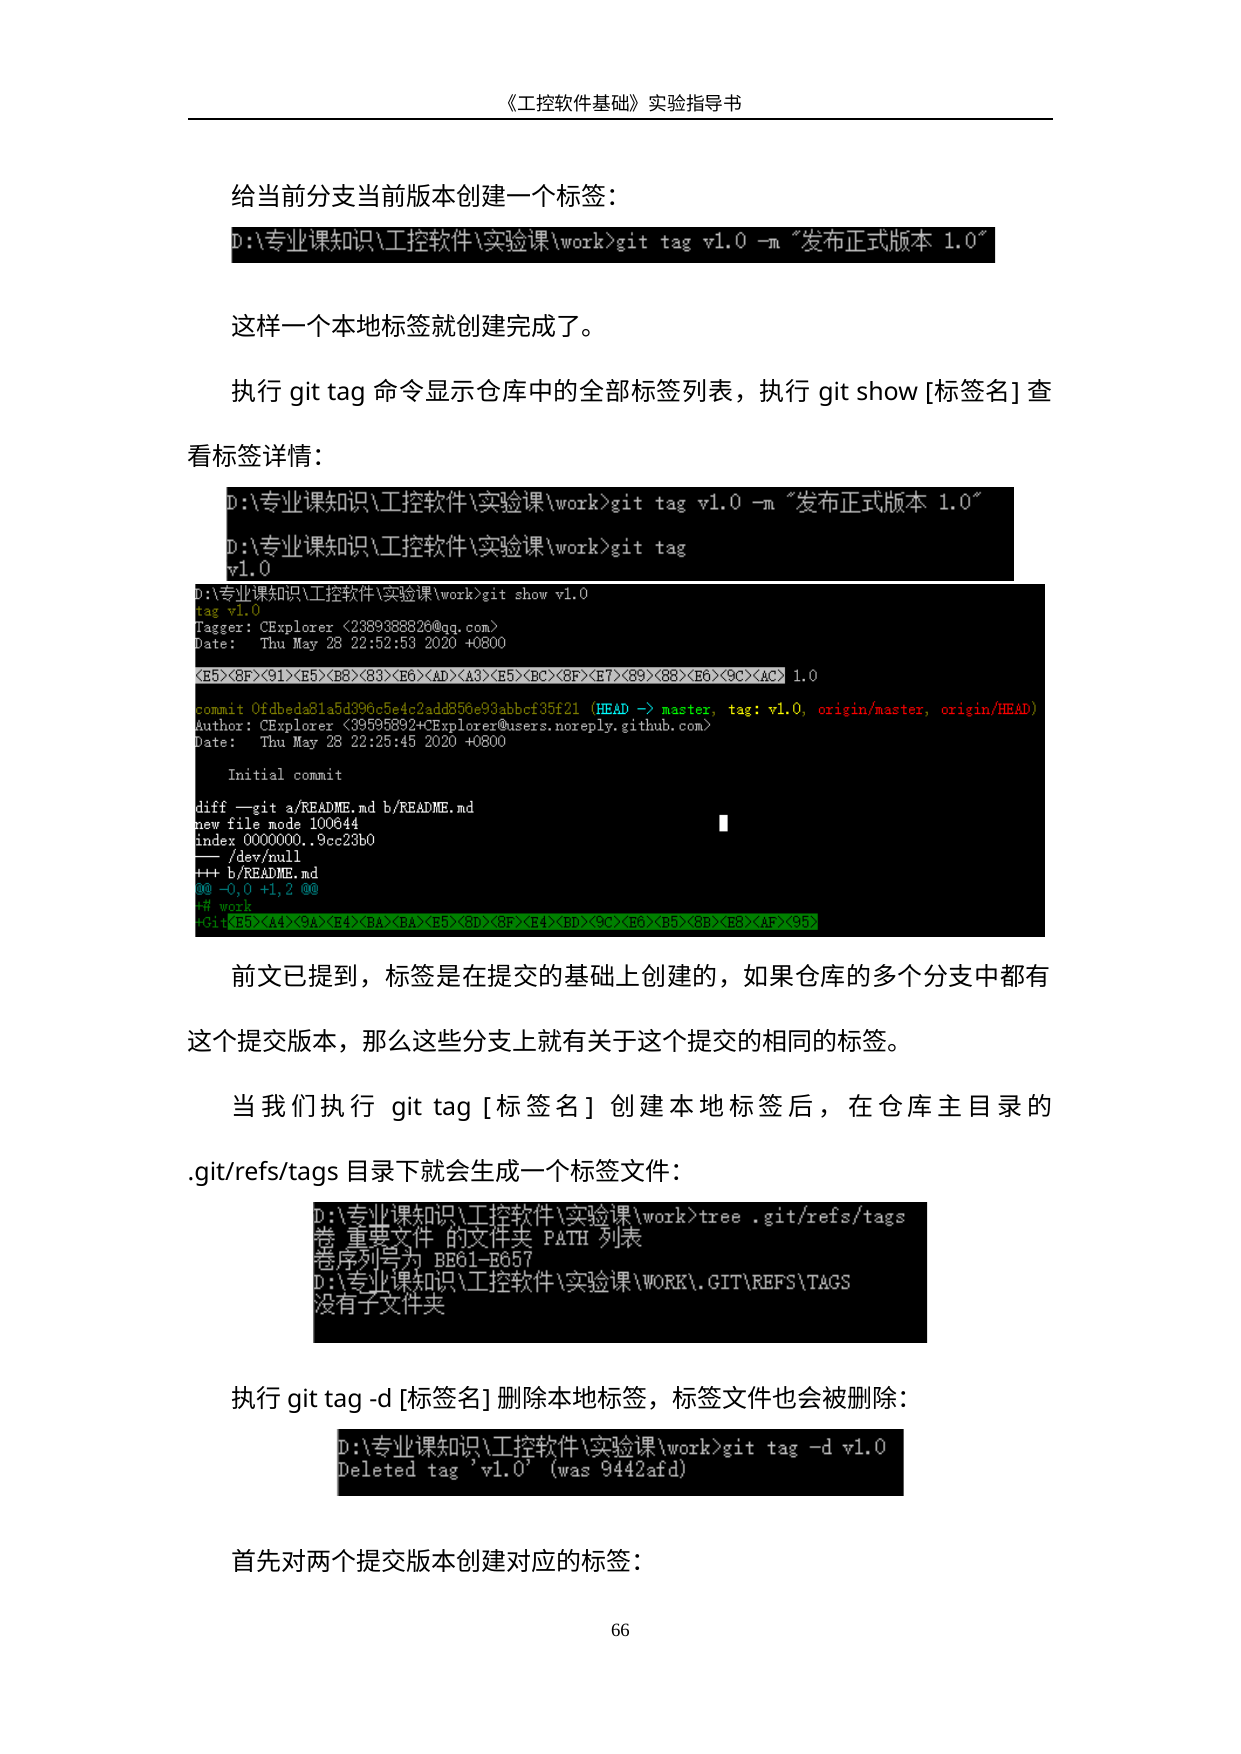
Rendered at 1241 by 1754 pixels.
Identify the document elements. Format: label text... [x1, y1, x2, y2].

text 执行 git tag 命令显示仓库中的全部标签列表，执行 git show [标签名] 查看标签详情： [187, 357, 1053, 487]
picture [313, 1202, 928, 1343]
text 首先对两个提交版本创建对应的标签： [187, 1527, 1053, 1592]
picture [231, 227, 996, 263]
text 当我们执行 git tag [标签名] 创建本地标签后，在仓库主目录的 .git/refs/tags 目录下就会生成一个标签文件： [187, 1072, 1053, 1202]
picture [336, 1429, 904, 1496]
text 给当前分支当前版本创建一个标签： [187, 162, 1053, 227]
text 这样一个本地标签就创建完成了。 [187, 292, 1053, 357]
picture [195, 584, 1045, 937]
text 前文已提到，标签是在提交的基础上创建的，如果仓库的多个分支中都有这个提交版本，那么这些分支上就有关于这个提交的相同的标签。 [187, 942, 1053, 1072]
picture [226, 487, 1014, 581]
text 执行 git tag -d [标签名] 删除本地标签，标签文件也会被删除： [187, 1364, 1053, 1429]
